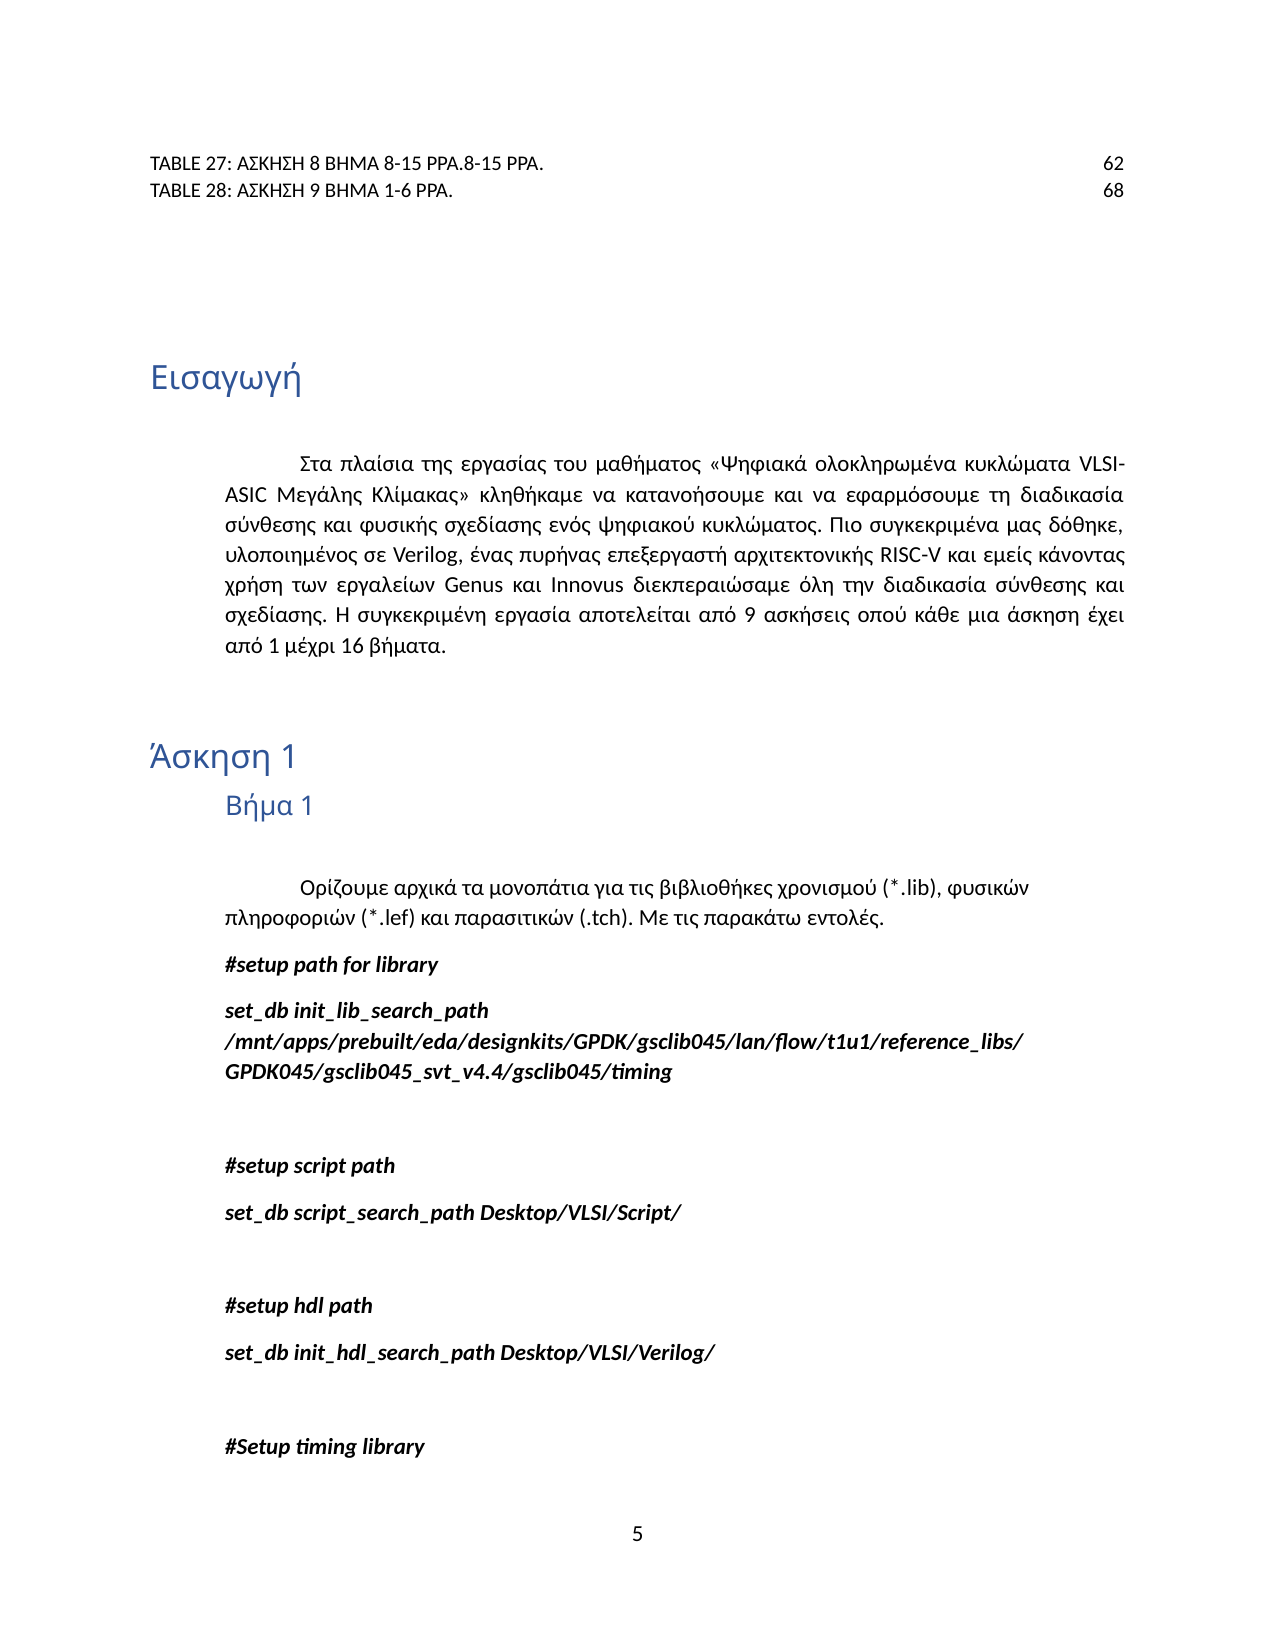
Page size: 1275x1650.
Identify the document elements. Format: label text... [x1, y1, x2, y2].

subtitle Άσκηση 1 [150, 733, 1125, 778]
text Ορίζουμε αρχικά τα μονοπάτια για τις βιβλιοθήκες χρονισμού (*.lib), φυσικών πληροφοριών (*.lef) και παρασιτικών (.tch). Με τις παρακάτω εντολές. [225, 873, 1125, 931]
text #setup hdl path [225, 1291, 1125, 1319]
text #Setup timing library [225, 1432, 1125, 1460]
text set_db init_hdl_search_path Desktop/VLSI/Verilog/ [225, 1338, 1125, 1366]
subtitle Βήμα 1 [150, 786, 1125, 823]
text #setup path for library [225, 950, 1125, 978]
text set_db init_lib_search_path /mnt/apps/prebuilt/eda/designkits/GPDK/gsclib045/lan/flow/t1u1/reference_libs/GPDK045/gsclib045_svt_v4.4/gsclib045/timing [225, 997, 1125, 1085]
subtitle Εισαγωγή [150, 354, 1125, 399]
text set_db script_search_path Desktop/VLSI/Script/ [225, 1198, 1125, 1226]
text Στα πλαίσια της εργασίας του μαθήματος «Ψηφιακά ολοκληρωμένα κυκλώματα VLSI-ASIC Μεγάλης Κλίμακας» κληθήκαμε να κατανοήσουμε και να εφαρμόσουμε τη διαδικασία σύνθεσης και φυσικής σχεδίασης ενός ψηφιακού κυκλώματος. Πιο συγκεκριμένα μας δόθηκε, υλοποιημένος σε Verilog, ένας πυρήνας επεξεργαστή αρχιτεκτονικής RISC-V και εμείς κάνοντας χρήση των εργαλείων Genus και Innovus διεκπεραιώσαμε όλη την διαδικασία σύνθεσης και σχεδίασης. Η συγκεκριμένη εργασία αποτελείται από 9 ασκήσεις οπού κάθε μια άσκηση έχει από 1 μέχρι 16 βήματα. [225, 449, 1125, 659]
text Table 27: Άσκηση 8 Βήμα 8-15 PPA.8-15 PPA. 62 [150, 150, 1125, 175]
text #setup script path [225, 1151, 1125, 1179]
text Table 28: Άσκηση 9 Βήμα 1-6 PPA. 68 [150, 177, 1125, 203]
